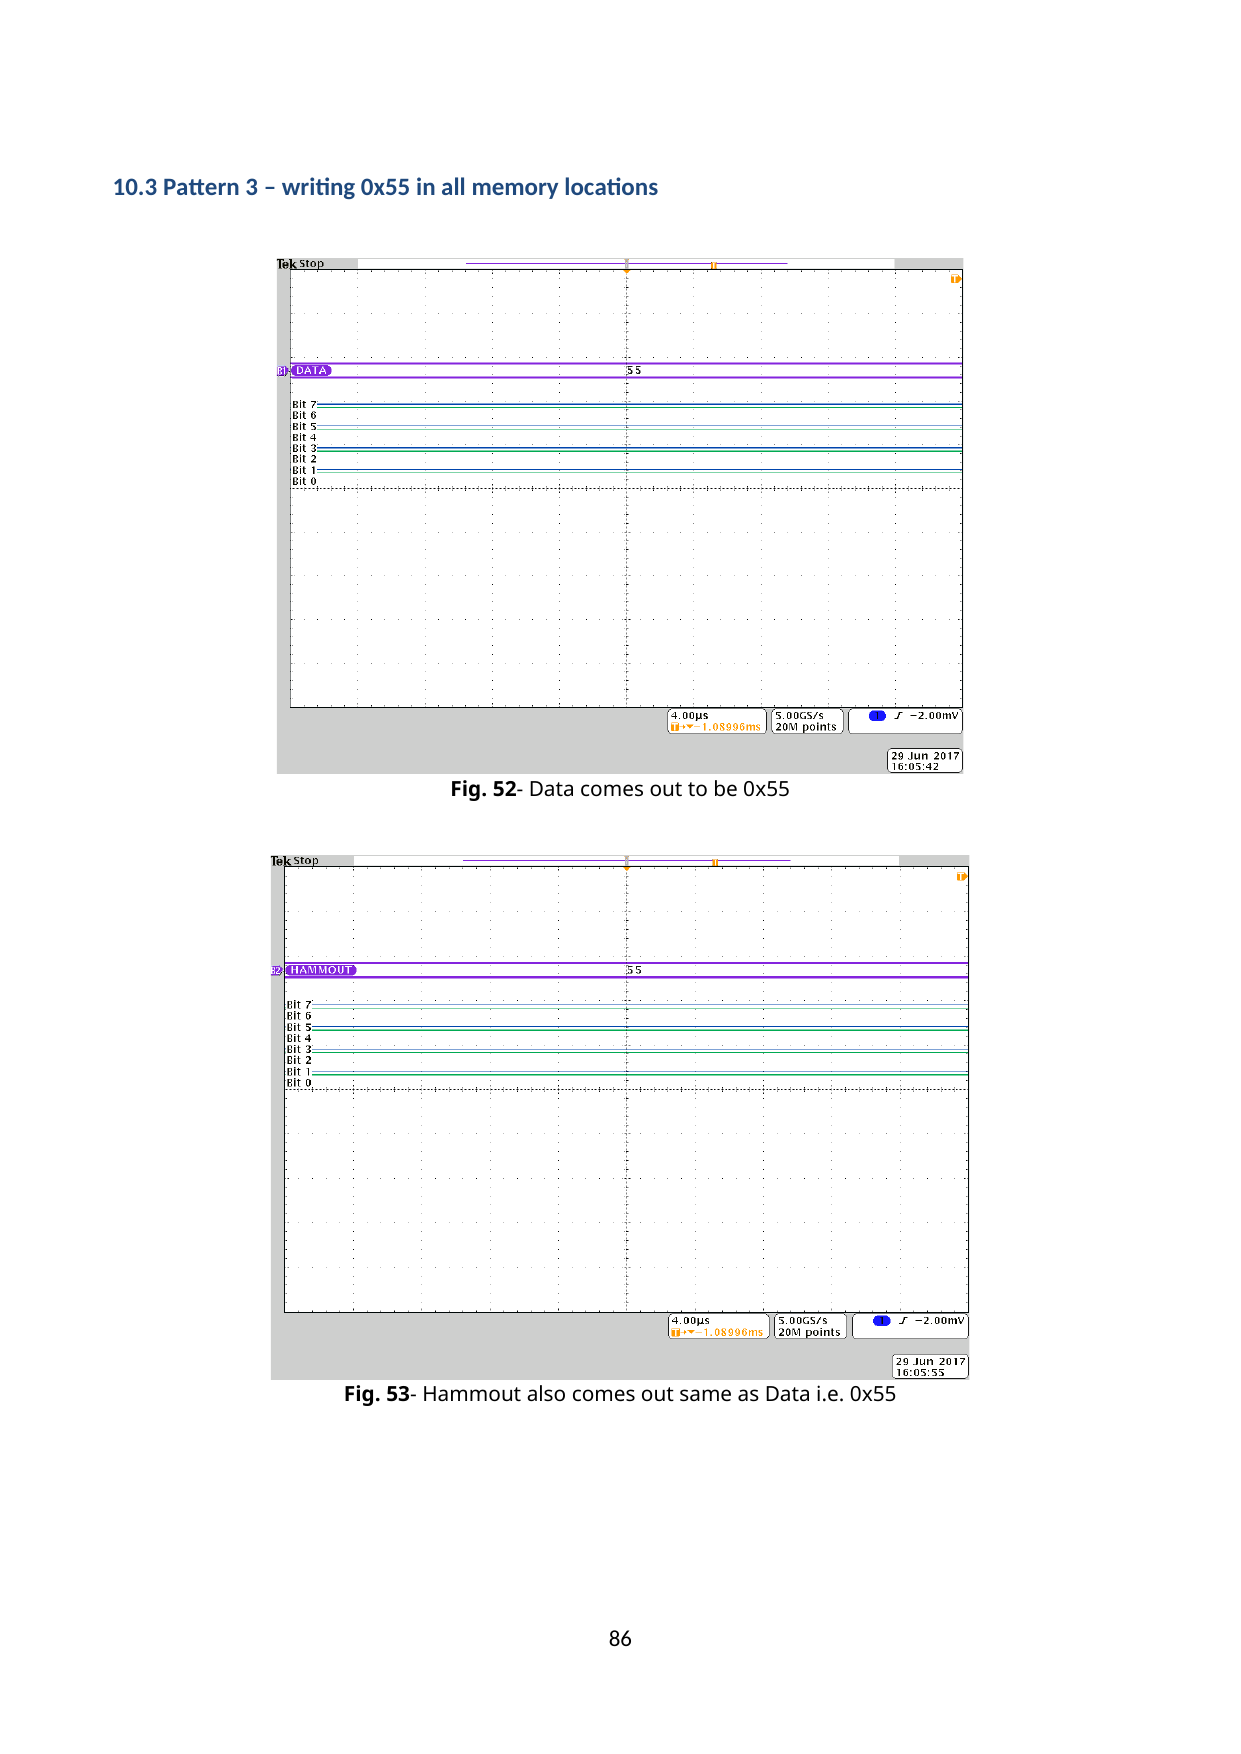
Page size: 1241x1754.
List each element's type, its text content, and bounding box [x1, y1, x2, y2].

picture [276, 258, 964, 774]
text Fig. 53- Hammout also comes out same as Data i.e. 0x55 [112, 1379, 1128, 1408]
subtitle 10.3 Pattern 3 – writing 0x55 in all memory locations [112, 171, 1128, 201]
text Fig. 52- Data comes out to be 0x55 [112, 774, 1128, 802]
picture [270, 855, 970, 1380]
